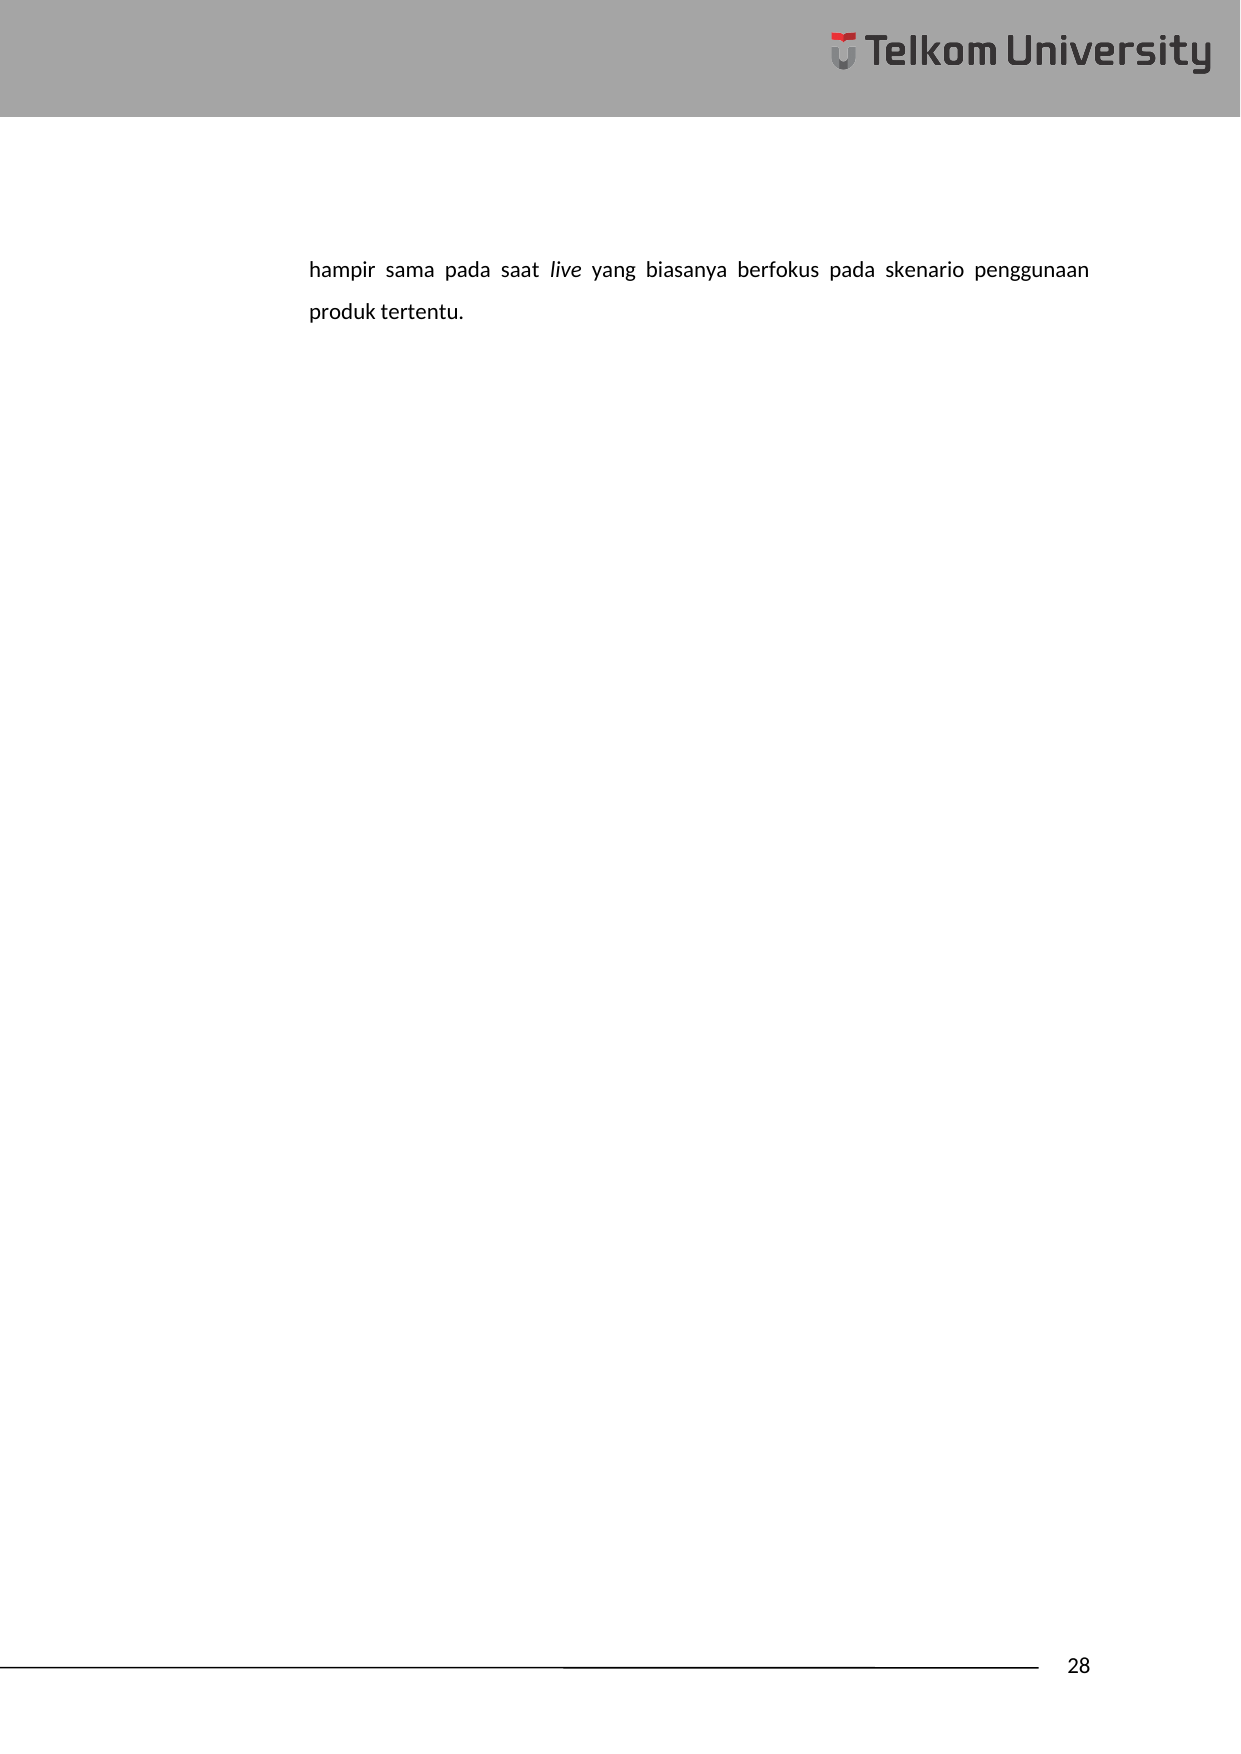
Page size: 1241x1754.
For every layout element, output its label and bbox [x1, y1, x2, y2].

picture [831, 32, 1211, 74]
text [309, 255, 1090, 325]
